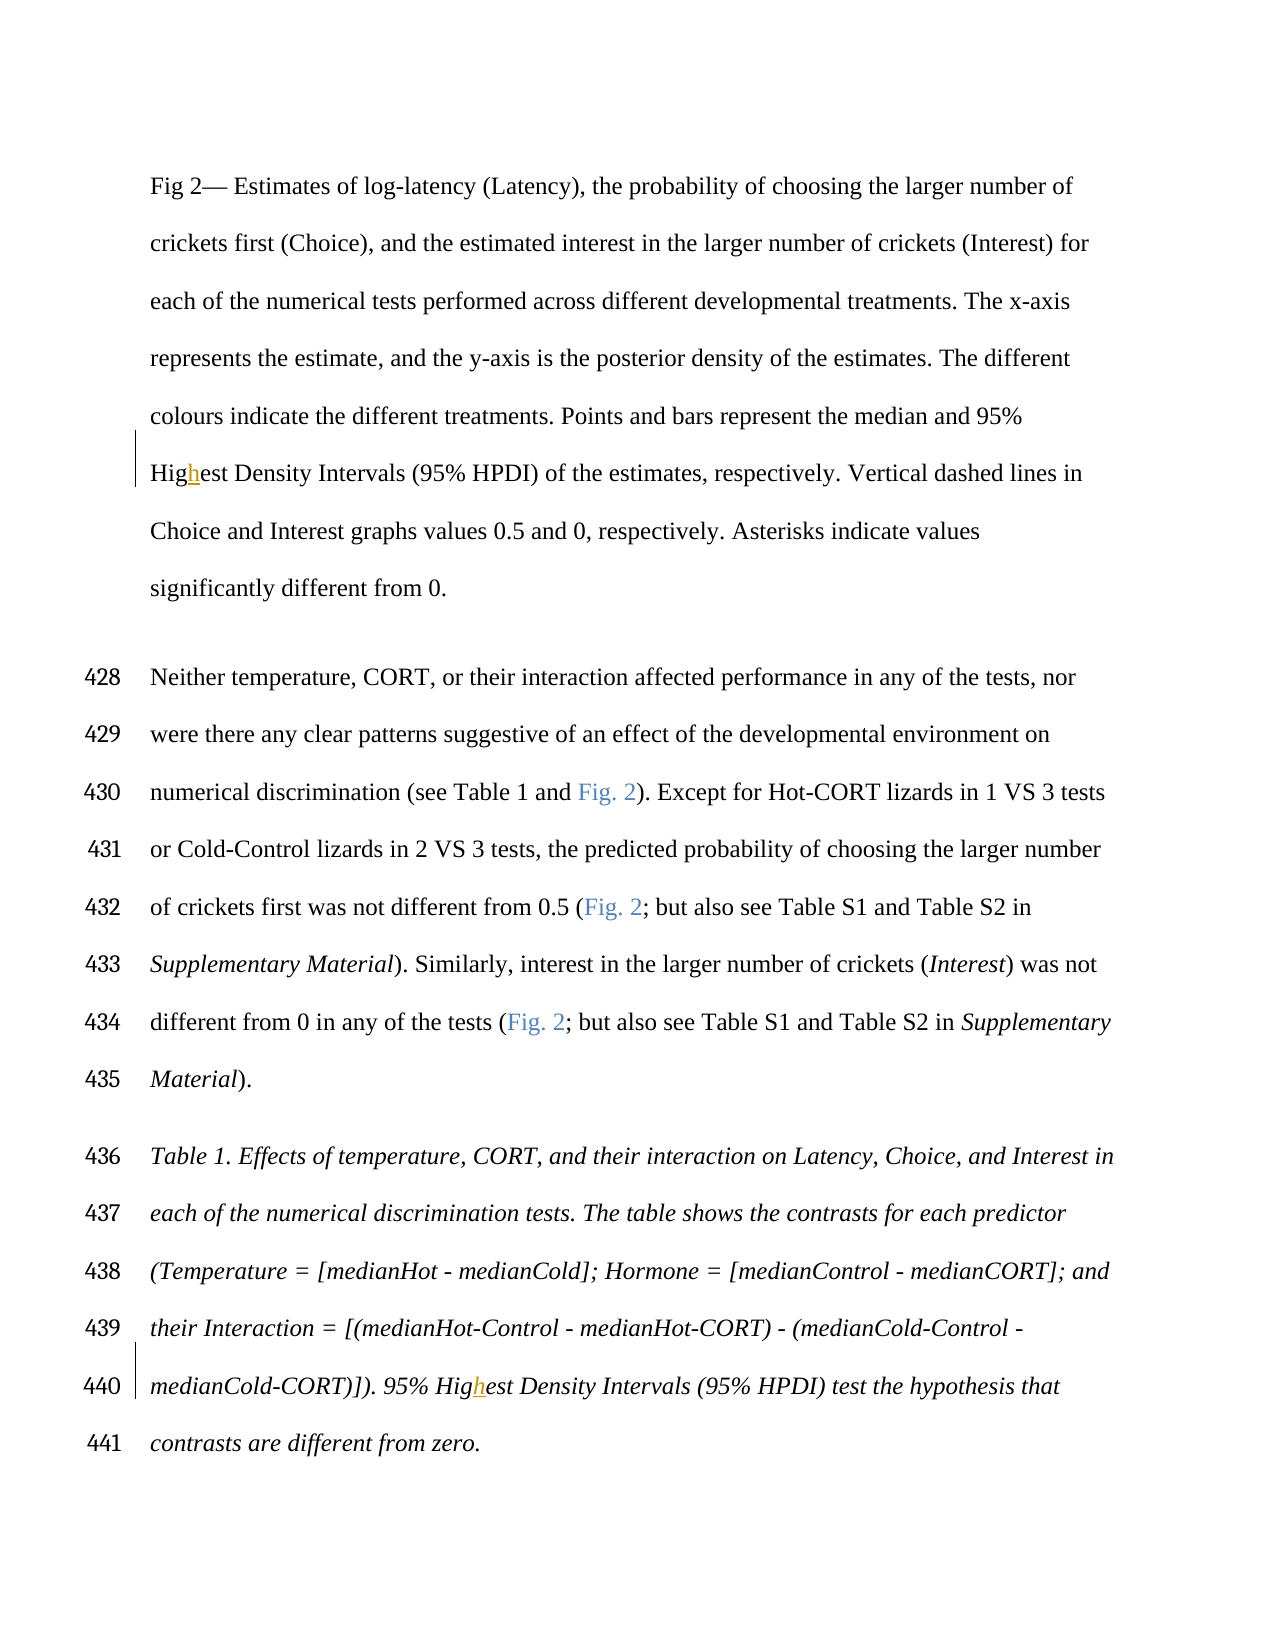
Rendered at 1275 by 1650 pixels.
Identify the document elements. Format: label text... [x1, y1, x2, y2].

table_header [139, 150, 1114, 643]
text Table 1. Effects of temperature, CORT, and their interaction on Latency, Choice, and Interest in each of the numerical discrimination tests. The table shows the contrasts for each predictor (Temperature = [medianHot - medianCold]; Hormone = [medianControl - medianCORT]; and their Interaction = [(medianHot-Control - medianHot-CORT) - (medianCold-Control - medianCold-CORT)]). 95% Higest Density Intervals (95% HPDI) test the hypothesis that contrasts are different from zero. [150, 1141, 1125, 1457]
text Neither temperature, CORT, or their interaction affected performance in any of the tests, nor were there any clear patterns suggestive of an effect of the developmental environment on numerical discrimination (see Table 1 and Fig. 2). Except for Hot-CORT lizards in 1 VS 3 tests or Cold-Control lizards in 2 VS 3 tests, the predicted probability of choosing the larger number of crickets first was not different from 0.5 (Fig. 2; but also see Table S1 and Table S2 in Supplementary Material). Similarly, interest in the larger number of crickets (Interest) was not different from 0 in any of the tests (Fig. 2; but also see Table S1 and Table S2 in Supplementary Material). [150, 662, 1125, 1093]
